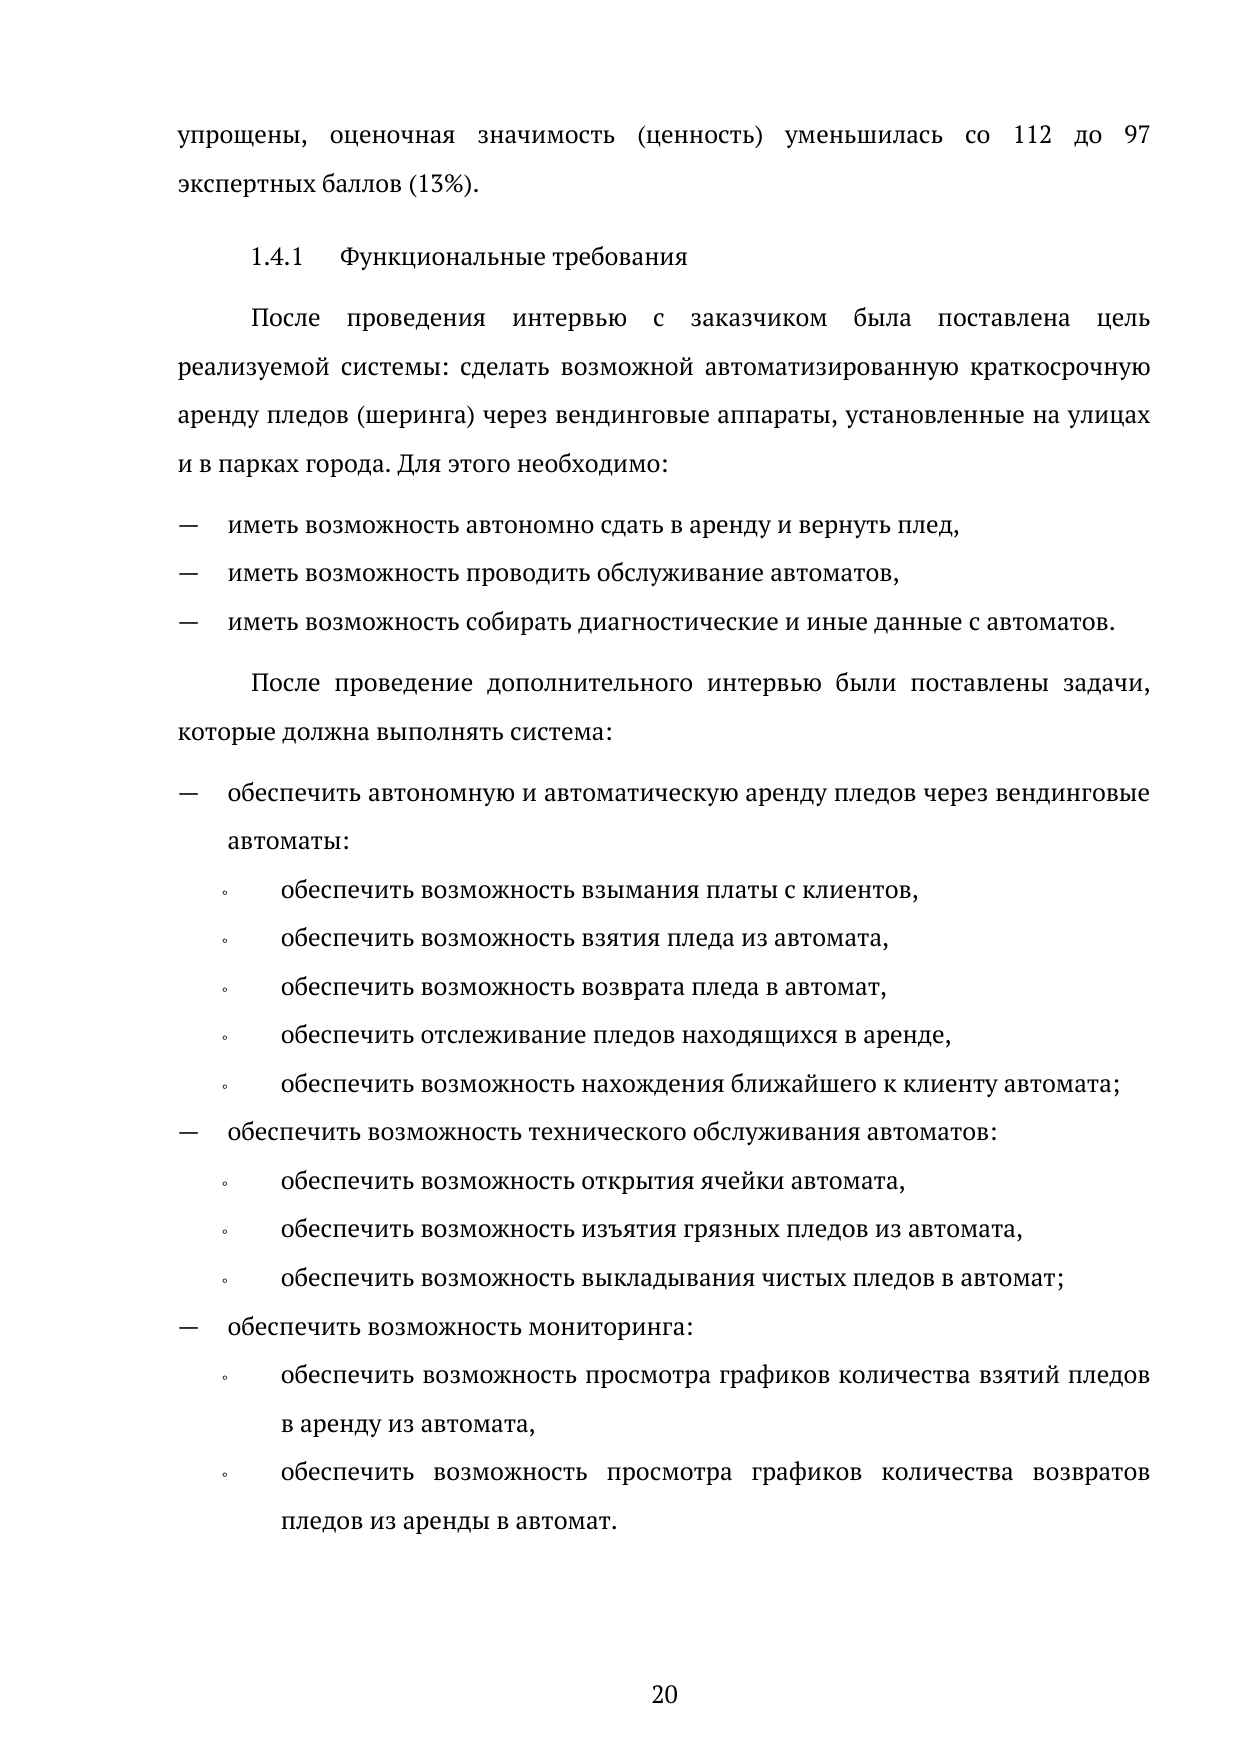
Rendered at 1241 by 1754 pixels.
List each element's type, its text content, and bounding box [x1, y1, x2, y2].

list обеспечить возможность просмотра графиков количества взятий пледов в аренду из автомата, [221, 1358, 1152, 1439]
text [177, 118, 1152, 199]
list иметь возможность собирать диагностические и иные данные с автоматов. [177, 605, 1152, 637]
list обеспечить возможность выкладывания чистых пледов в автомат; [221, 1261, 1152, 1293]
list иметь возможность автономно сдать в аренду и вернуть плед, [177, 508, 1152, 540]
list обеспечить возможность открытия ячейки автомата, [221, 1164, 1152, 1196]
text После проведение дополнительного интервью были поставлены задачи, которые должна выполнять система: [177, 666, 1152, 747]
list иметь возможность проводить обслуживание автоматов, [177, 556, 1152, 589]
list обеспечить возможность возврата пледа в автомат, [221, 970, 1152, 1002]
list обеспечить возможность взятия пледа из автомата, [221, 921, 1152, 954]
list обеспечить возможность технического обслуживания автоматов: [177, 1115, 1152, 1148]
subtitle Функциональные требования [250, 240, 1152, 273]
list обеспечить возможность просмотра графиков количества возвратов пледов из аренды в автомат. [221, 1455, 1152, 1536]
list обеспечить возможность нахождения ближайшего к клиенту автомата; [221, 1067, 1152, 1099]
list обеспечить отслеживание пледов находящихся в аренде, [221, 1018, 1152, 1051]
text После проведения интервью с заказчиком была поставлена цель реализуемой системы: сделать возможной автоматизированную краткосрочную аренду пледов (шеринга) через вендинговые аппараты, установленные на улицах и в парках города. Для этого необходимо: [177, 301, 1152, 479]
list обеспечить автономную и автоматическую аренду пледов через вендинговые автоматы: [177, 776, 1152, 857]
list обеспечить возможность изъятия грязных пледов из автомата, [221, 1212, 1152, 1245]
list обеспечить возможность мониторинга: [177, 1309, 1152, 1342]
list обеспечить возможность взымания платы с клиентов, [221, 873, 1152, 905]
